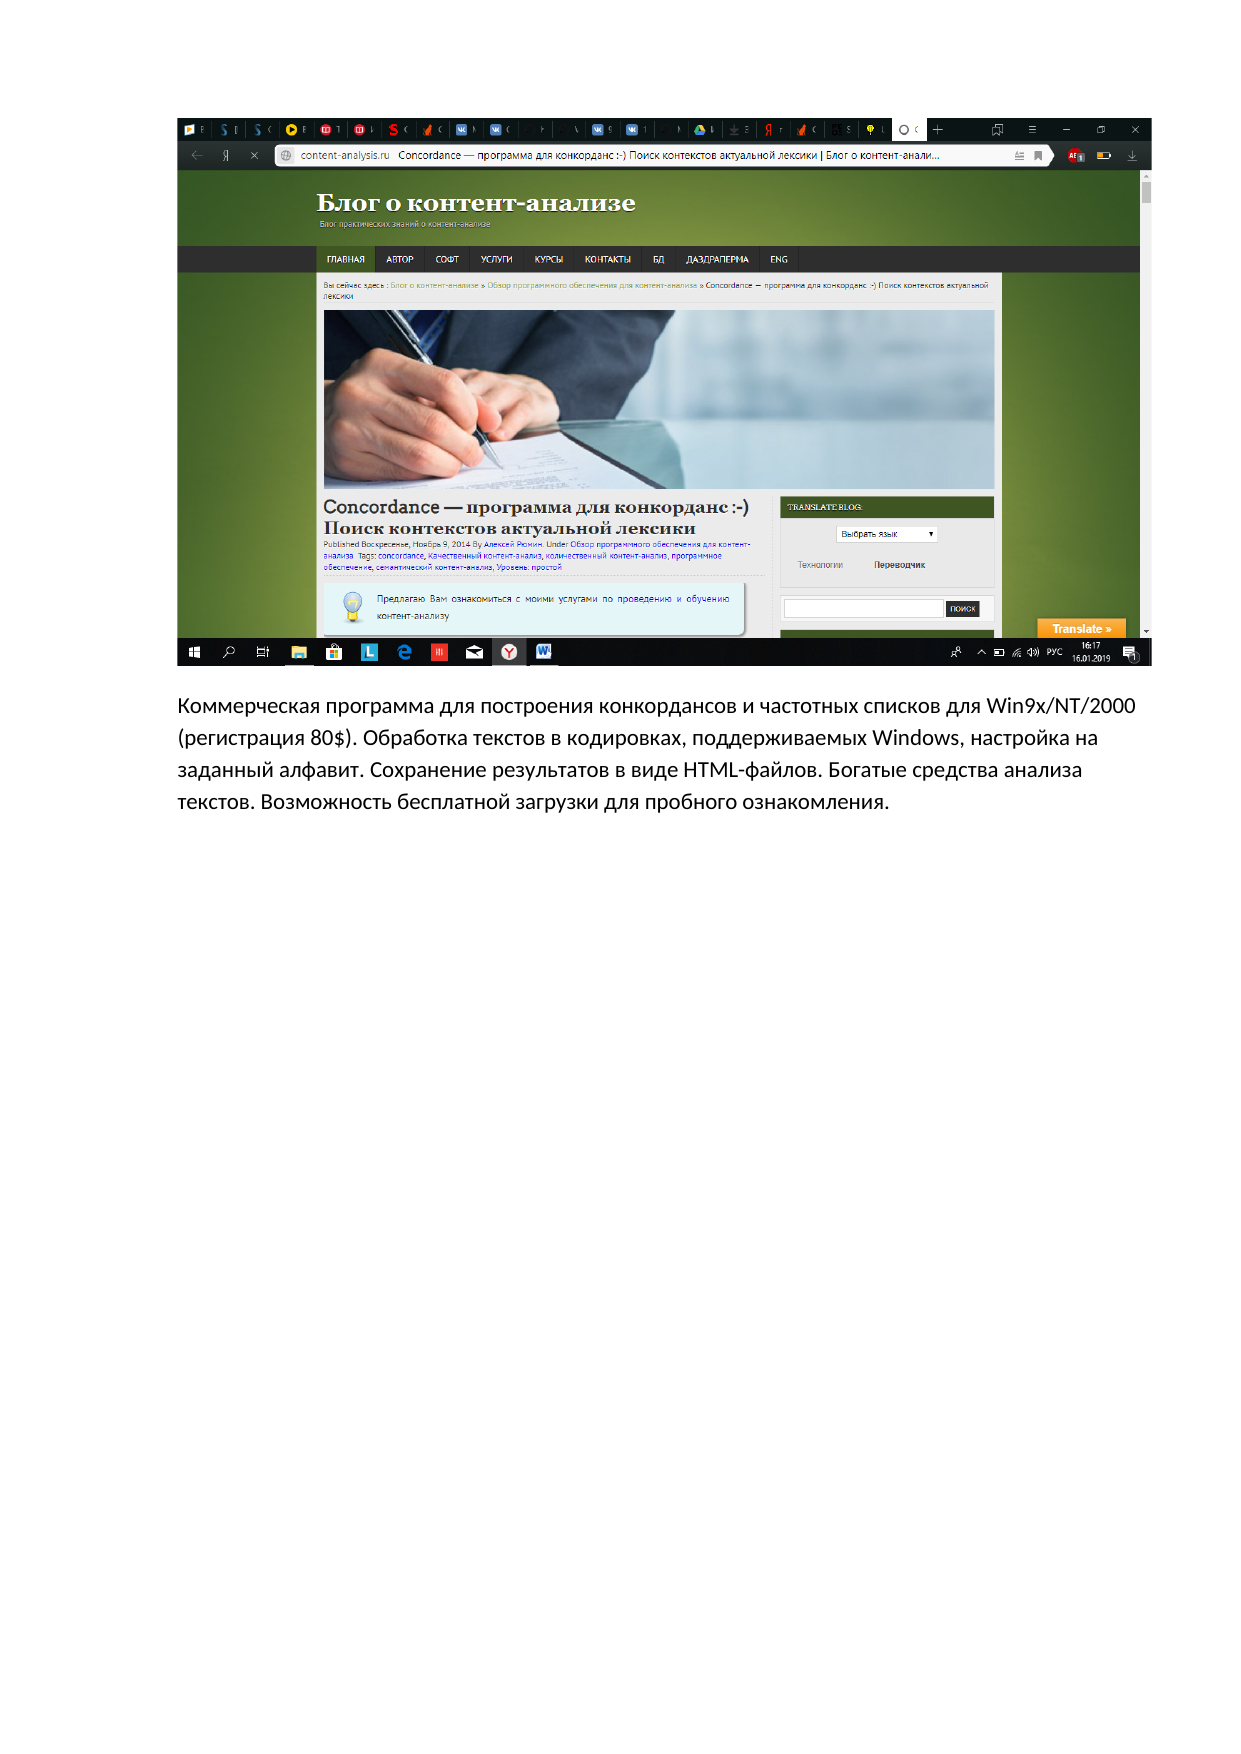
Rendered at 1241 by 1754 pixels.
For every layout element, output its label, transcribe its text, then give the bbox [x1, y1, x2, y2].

picture [177, 118, 1152, 666]
text Коммерческая программа для построения конкордансов и частотных списков для Win9x/NT/2000 (регистрация 80$). Обработка текстов в кодировках, поддерживаемых Windows, настройка на заданный алфавит. Сохранение результатов в виде HTML-файлов. Богатые средства анализа текстов. Возможность бесплатной загрузки для пробного ознакомления. [177, 691, 1152, 816]
